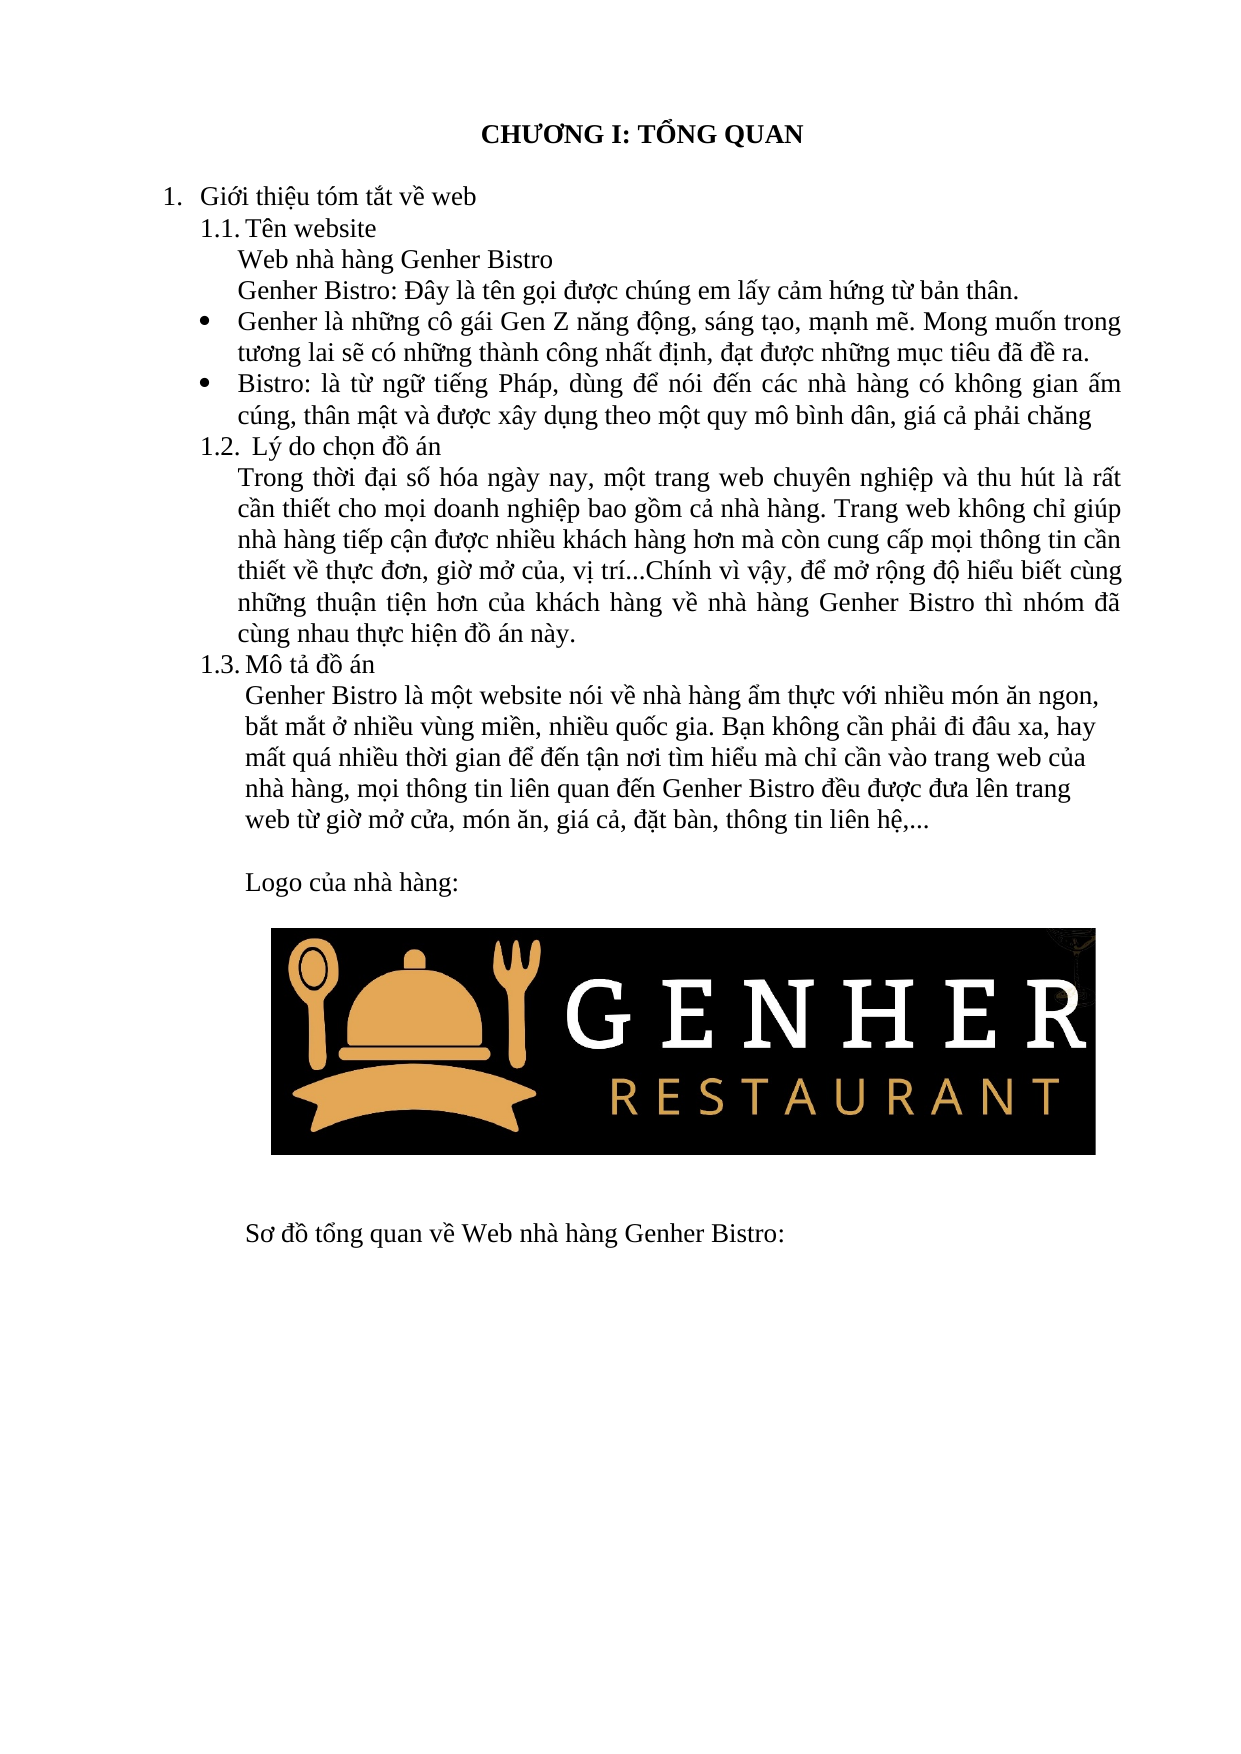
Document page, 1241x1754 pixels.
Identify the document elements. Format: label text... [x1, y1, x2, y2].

list Genher Bistro: Đây là tên gọi được chúng em lấy cảm hứng từ bản thân. [237, 274, 1122, 305]
list Genher là những cô gái Gen Z năng động, sáng tạo, mạnh mẽ. Mong muốn trong tương lai sẽ có những thành công nhất định, đạt được những mục tiêu đã đề ra. [200, 305, 1122, 367]
list Genher Bistro là một website nói về nhà hàng ẩm thực với nhiều món ăn ngon, bắt mắt ở nhiều vùng miền, nhiều quốc gia. Bạn không cần phải đi đâu xa, hay mất quá nhiều thời gian để đến tận nơi tìm hiểu mà chỉ cần vào trang web của nhà hàng, mọi thông tin liên quan đến Genher Bistro đều được đưa lên trang web từ giờ mở cửa, món ăn, giá cả, đặt bàn, thông tin liên hệ,... [245, 679, 1122, 835]
list Logo của nhà hàng: [245, 866, 1122, 897]
subtitle Mô tả đồ án [200, 648, 1122, 679]
subtitle Giới thiệu tóm tắt về web [162, 181, 1122, 212]
list Trong thời đại số hóa ngày nay, một trang web chuyên nghiệp và thu hút là rất cần thiết cho mọi doanh nghiệp bao gồm cả nhà hàng. Trang web không chỉ giúp nhà hàng tiếp cận được nhiều khách hàng hơn mà còn cung cấp mọi thông tin cần thiết về thực đơn, giờ mở của, vị trí...Chính vì vậy, để mở rộng độ hiểu biết cùng những thuận tiện hơn của khách hàng về nhà hàng Genher Bistro thì nhóm đã cùng nhau thực hiện đồ án này. [237, 461, 1122, 648]
picture [271, 928, 1096, 1155]
subtitle Lý do chọn đồ án [200, 430, 1122, 461]
list Bistro: là từ ngữ tiếng Pháp, dùng để nói đến các nhà hàng có không gian ấm cúng, thân mật và được xây dụng theo một quy mô bình dân, giá cả phải chăng [200, 367, 1122, 430]
list Sơ đồ tổng quan về Web nhà hàng Genher Bistro: [245, 1217, 1122, 1248]
list Web nhà hàng Genher Bistro [237, 243, 1122, 274]
subtitle Tên website [200, 212, 1122, 243]
subtitle CHƯƠNG I: TỔNG QUAN [162, 118, 1122, 149]
